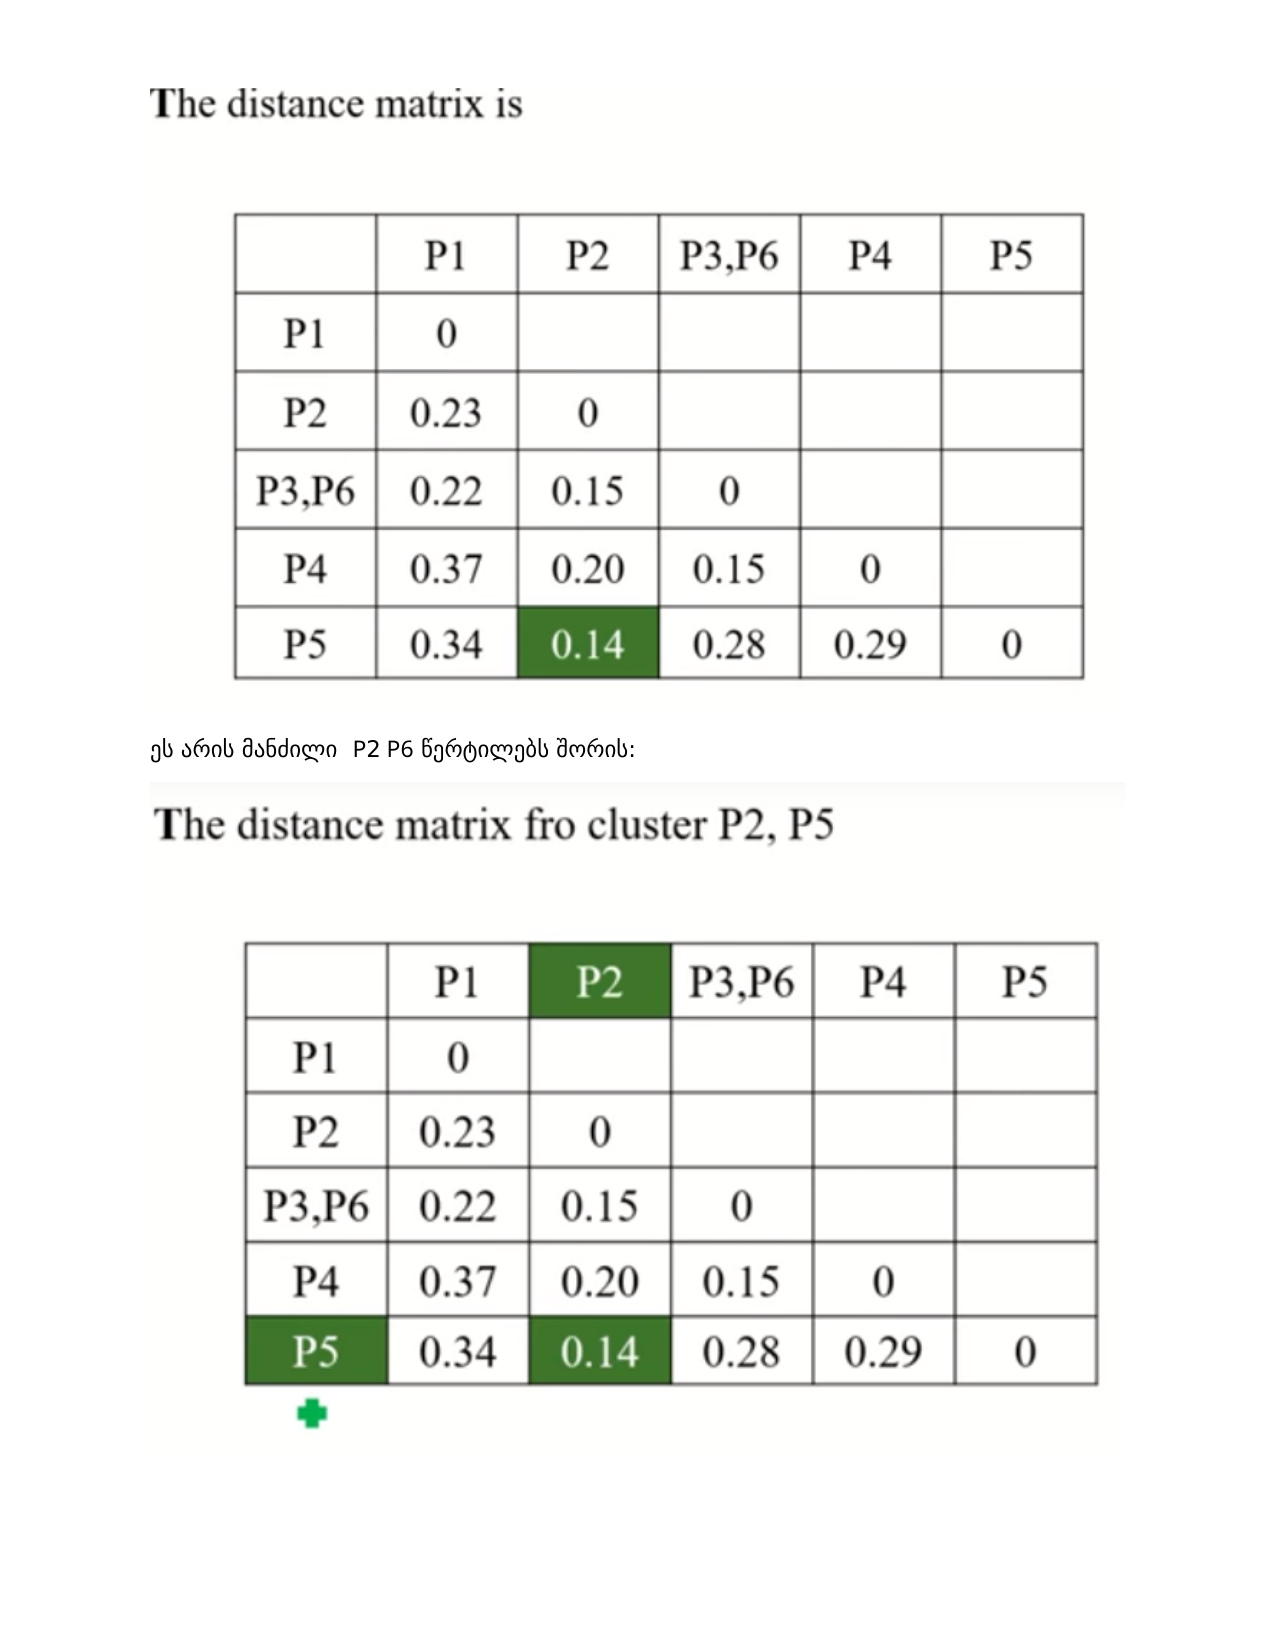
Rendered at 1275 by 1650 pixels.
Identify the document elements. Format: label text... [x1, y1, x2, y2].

text ეს არის მანძილი P2 P6 წერტილებს შორის: [150, 732, 1125, 764]
picture [150, 88, 1125, 714]
picture [150, 782, 1125, 1458]
